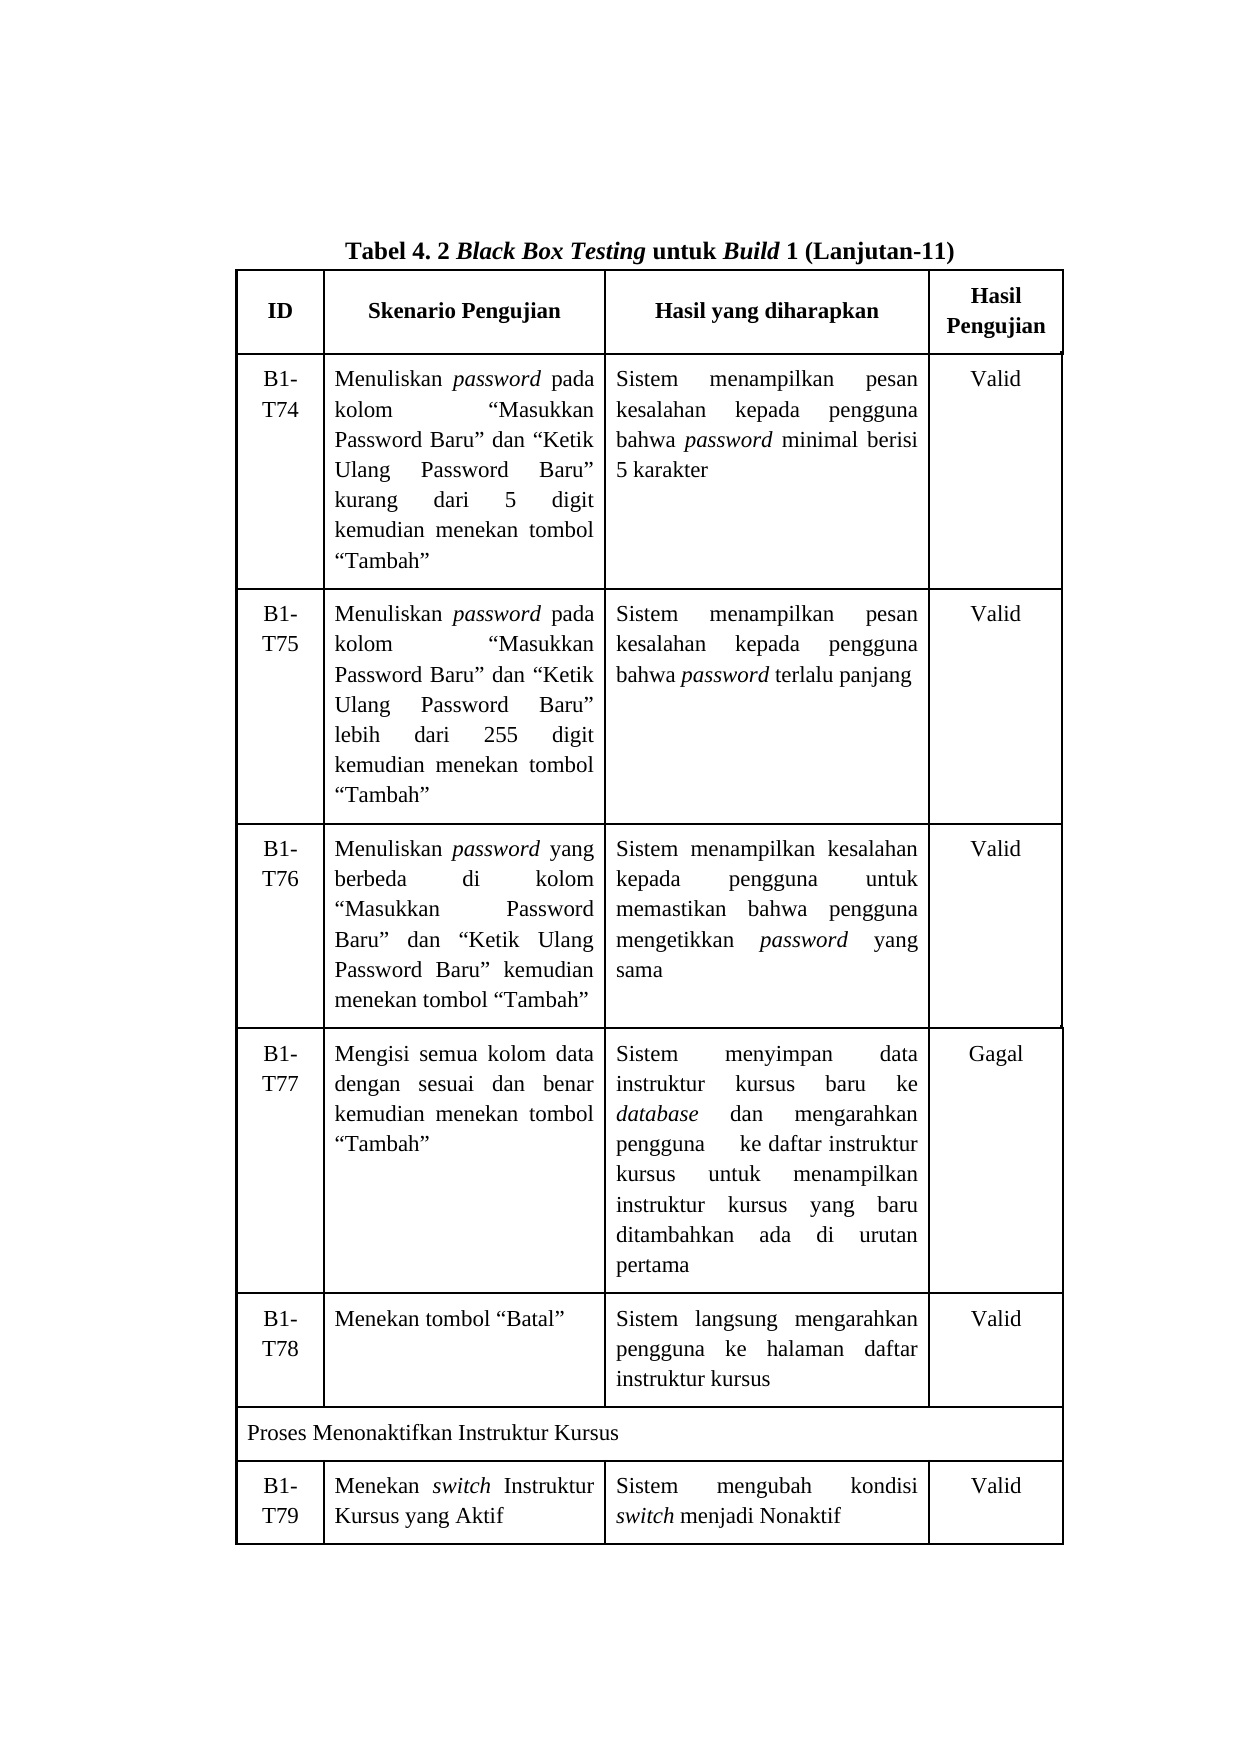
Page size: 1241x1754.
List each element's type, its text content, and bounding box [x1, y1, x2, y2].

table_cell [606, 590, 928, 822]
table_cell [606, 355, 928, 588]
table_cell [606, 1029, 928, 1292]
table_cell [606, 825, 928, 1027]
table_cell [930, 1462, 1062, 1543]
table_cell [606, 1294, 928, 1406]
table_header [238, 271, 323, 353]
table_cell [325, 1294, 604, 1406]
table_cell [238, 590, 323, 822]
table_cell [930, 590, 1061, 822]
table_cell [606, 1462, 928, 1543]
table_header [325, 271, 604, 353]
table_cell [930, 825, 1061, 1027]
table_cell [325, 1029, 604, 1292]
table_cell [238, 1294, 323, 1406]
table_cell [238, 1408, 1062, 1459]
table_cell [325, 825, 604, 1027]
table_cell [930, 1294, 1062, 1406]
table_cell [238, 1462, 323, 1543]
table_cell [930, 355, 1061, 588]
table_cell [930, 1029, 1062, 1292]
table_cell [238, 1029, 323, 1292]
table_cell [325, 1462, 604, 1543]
text Tabel 4. 2 Black Box Testing untuk Build 1 (Lanjutan-11) [236, 236, 1063, 265]
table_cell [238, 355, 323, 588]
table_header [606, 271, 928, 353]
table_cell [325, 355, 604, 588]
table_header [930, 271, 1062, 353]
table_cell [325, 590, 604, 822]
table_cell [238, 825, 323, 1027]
